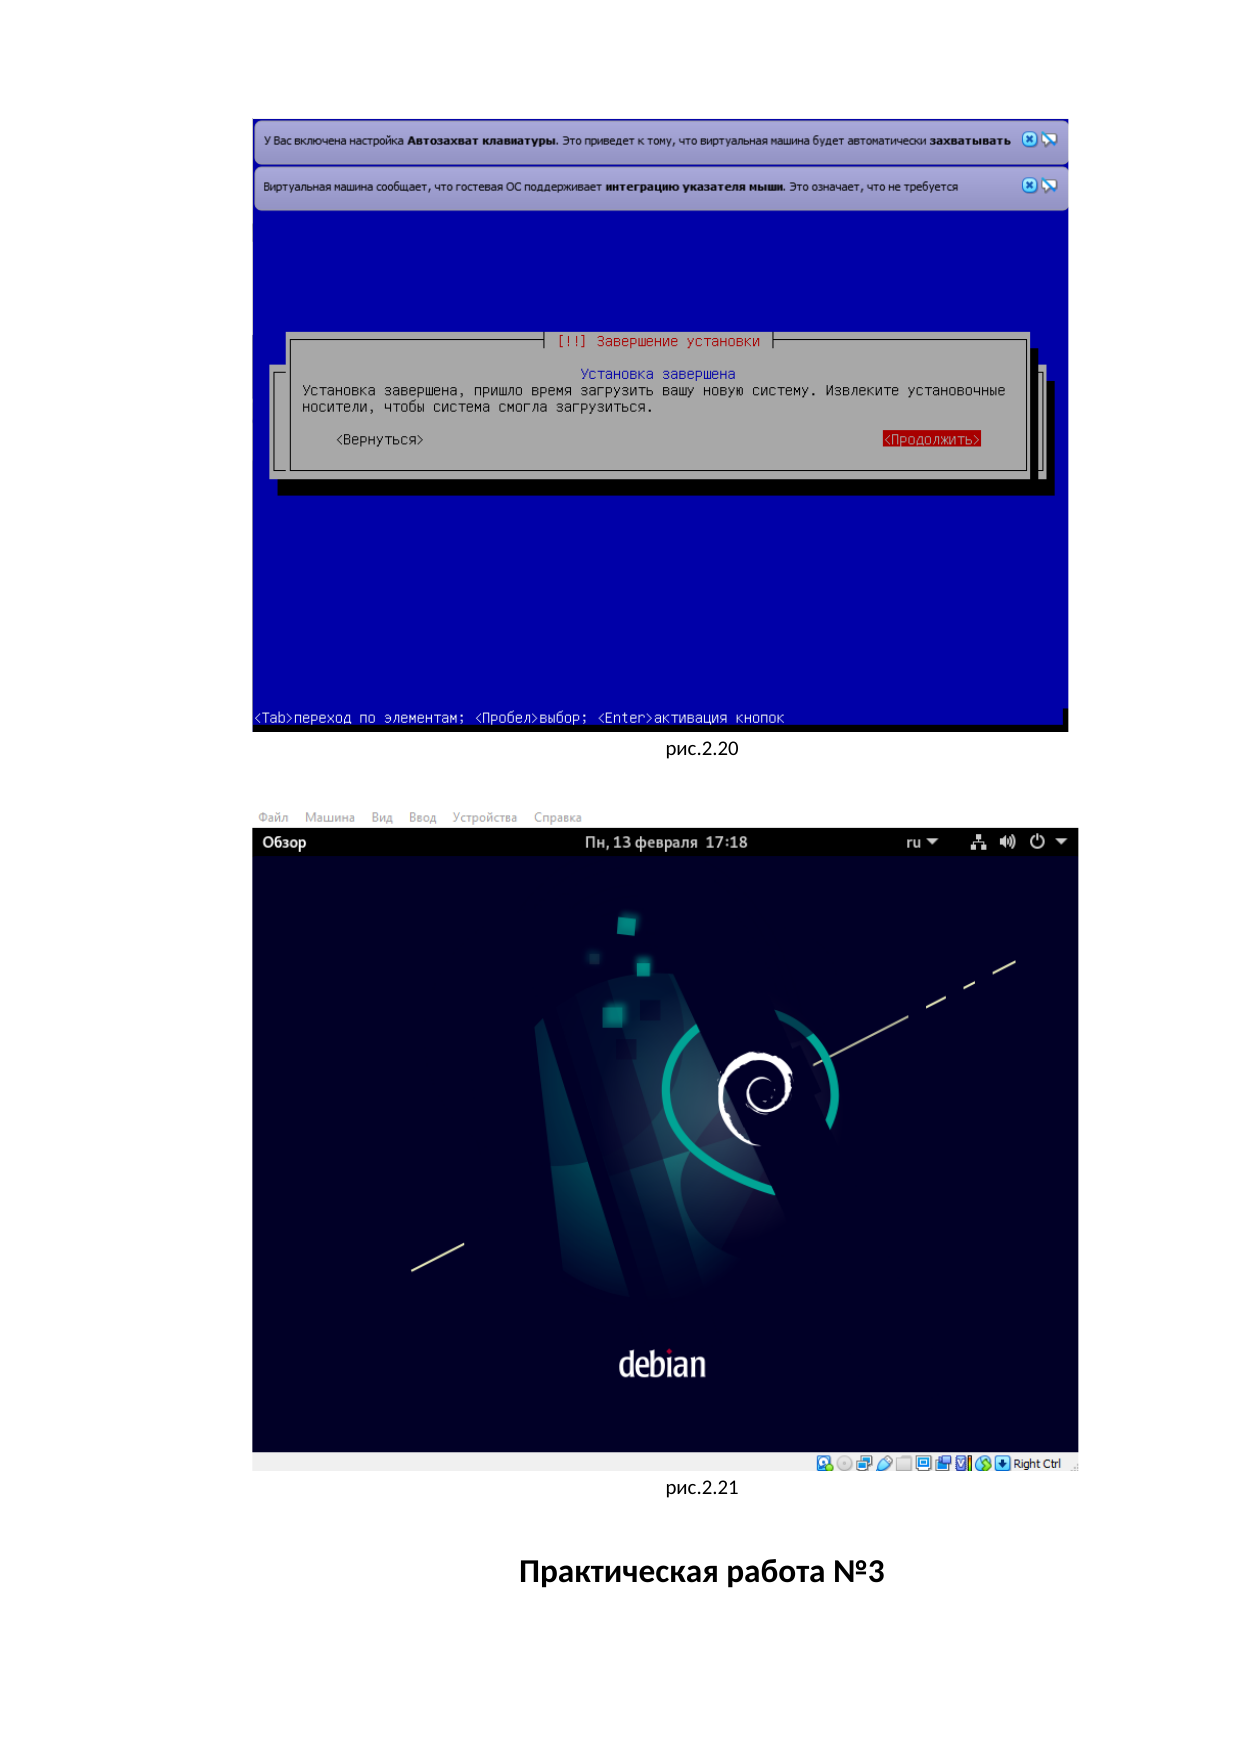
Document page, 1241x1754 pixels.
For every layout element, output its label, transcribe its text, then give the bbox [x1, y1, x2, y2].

list Практическая работа №3 [252, 1551, 1152, 1591]
picture [252, 118, 1069, 732]
list рис.2.21 [252, 1474, 1152, 1500]
list рис.2.20 [252, 735, 1152, 761]
picture [252, 805, 1079, 1471]
